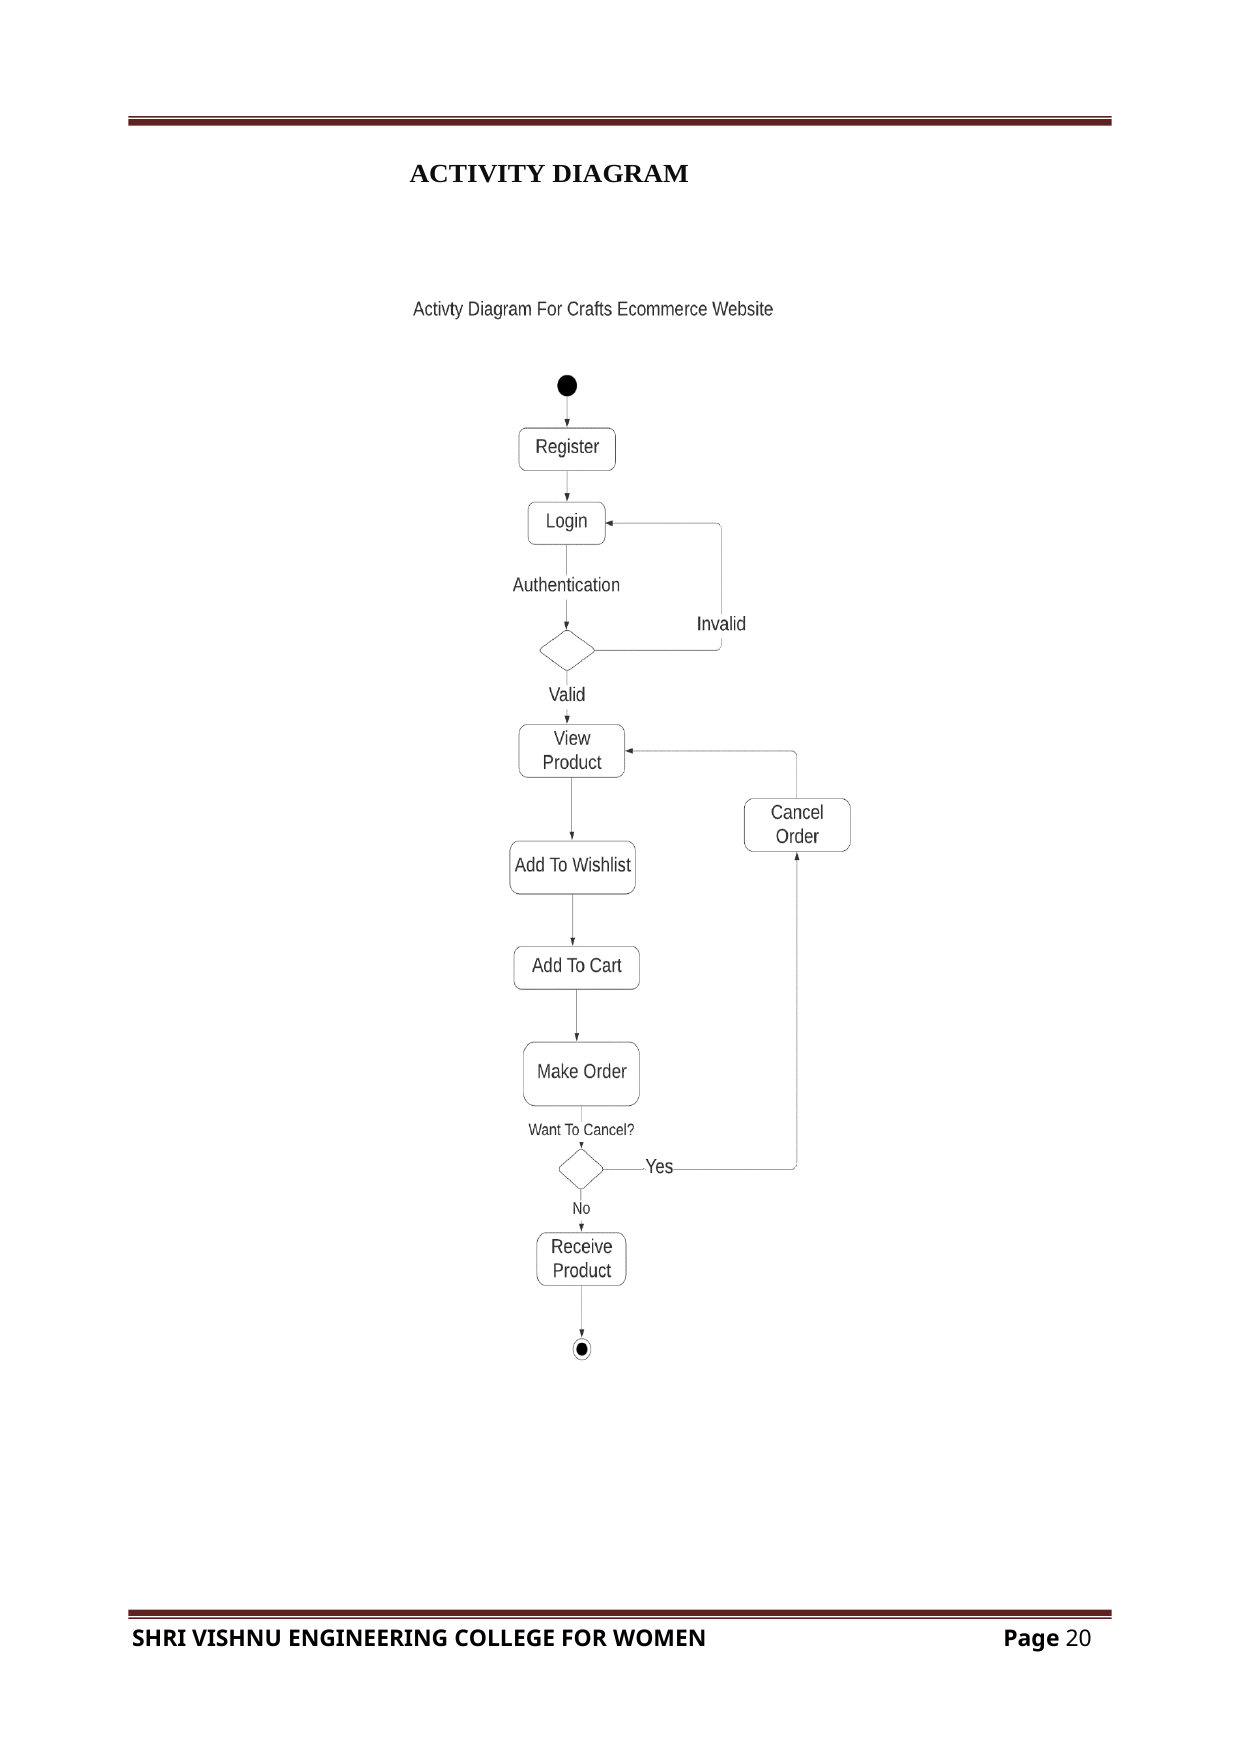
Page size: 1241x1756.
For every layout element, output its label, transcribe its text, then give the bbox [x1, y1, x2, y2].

subtitle ACTIVITY DIAGRAM [212, 158, 1165, 188]
picture [131, 237, 1048, 1441]
